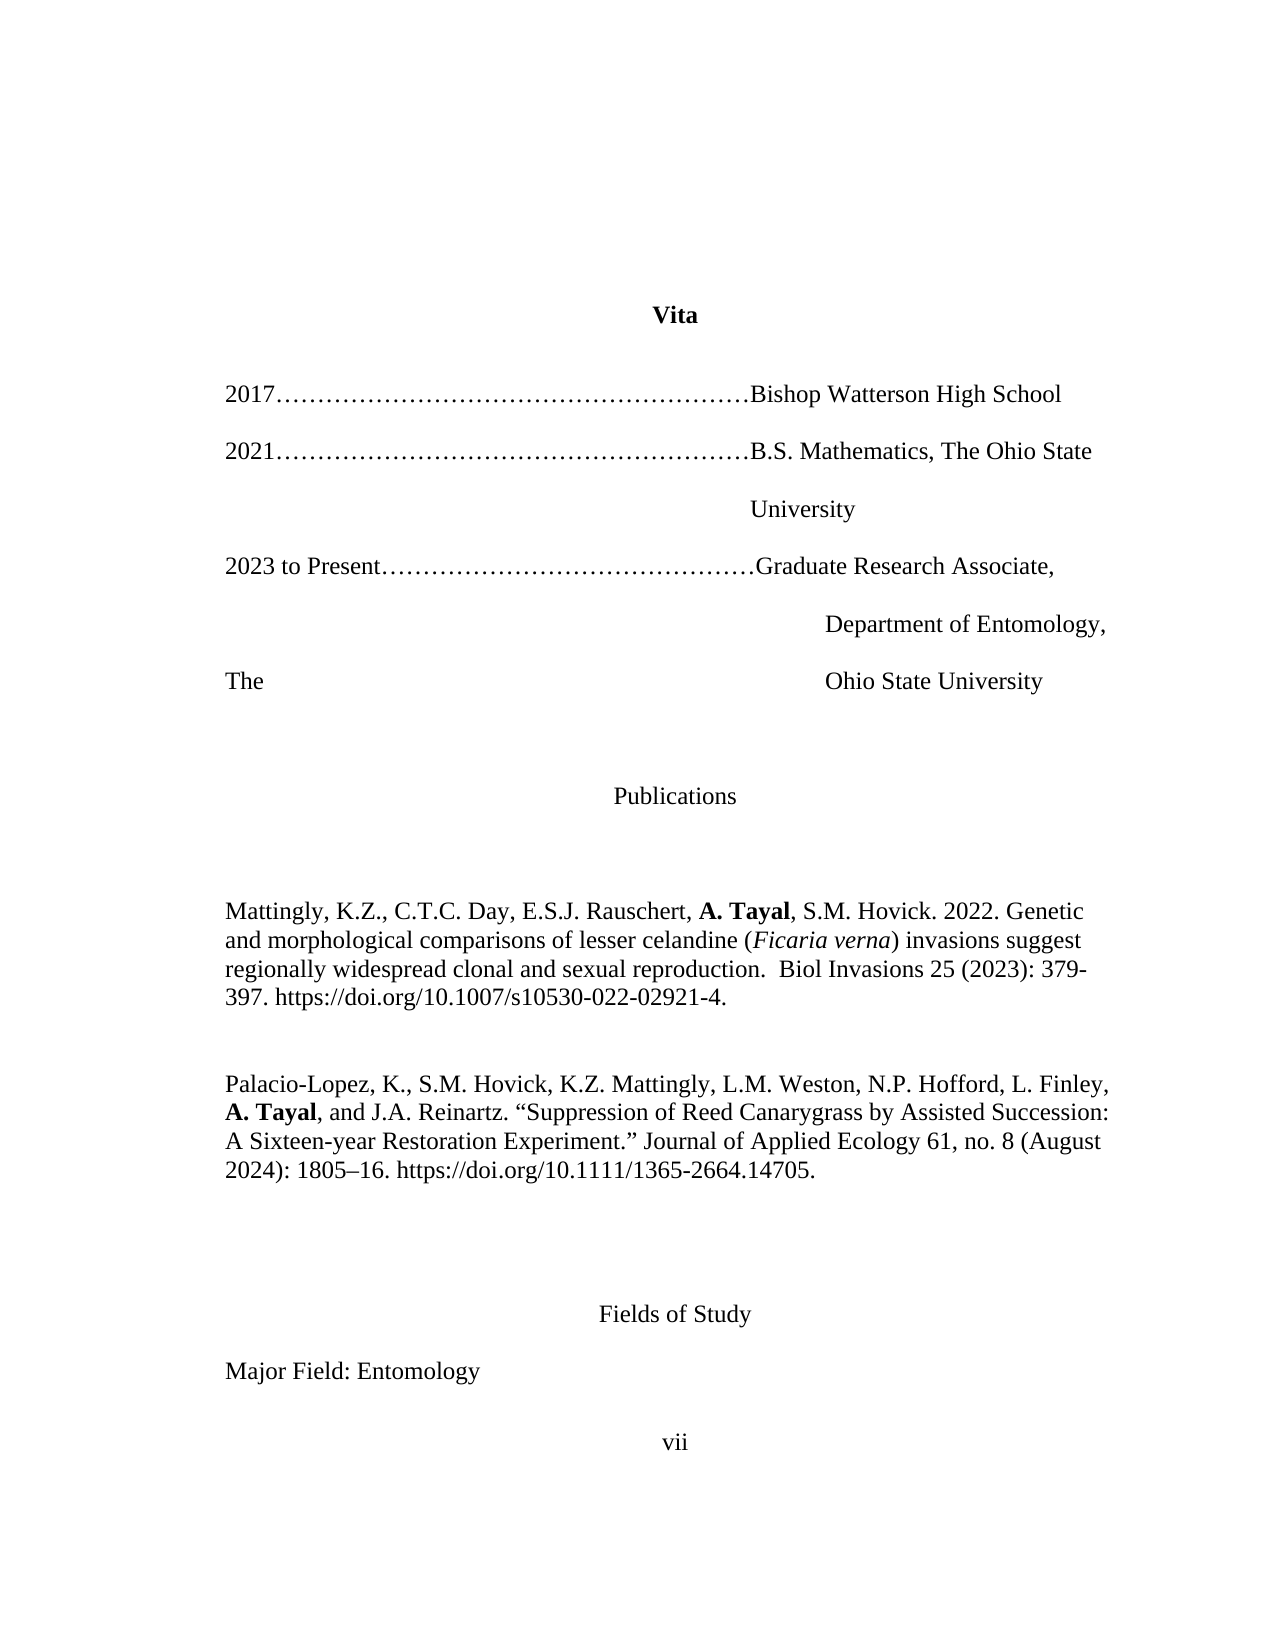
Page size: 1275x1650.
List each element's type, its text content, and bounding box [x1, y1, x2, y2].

text 2023 to Present………………………………………Graduate Research Associate, Department of Entomology, The Ohio State University [225, 551, 1125, 695]
text University [675, 494, 1125, 522]
text Fields of Study [225, 1299, 1125, 1327]
text Major Field: Entomology [225, 1356, 1125, 1385]
text Publications [225, 781, 1125, 810]
text Palacio‐Lopez, K., S.M. Hovick, K.Z. Mattingly, L.M. Weston, N.P. Hofford, L. Finley, A. Tayal, and J.A. Reinartz. “Suppression of Reed Canarygrass by Assisted Succession: A Sixteen‐year Restoration Experiment.” Journal of Applied Ecology 61, no. 8 (August 2024): 1805–16. https://doi.org/10.1111/1365-2664.14705. [225, 1069, 1125, 1184]
text 2017…………………………………………………Bishop Watterson High School [225, 379, 1125, 407]
text Mattingly, K.Z., C.T.C. Day, E.S.J. Rauschert, A. Tayal, S.M. Hovick. 2022. Genetic and morphological comparisons of lesser celandine (Ficaria verna) invasions suggest regionally widespread clonal and sexual reproduction. Biol Invasions 25 (2023): 379-397. https://doi.org/10.1007/s10530-022-02921-4. [225, 896, 1125, 1011]
subtitle Vita [225, 300, 1125, 329]
text 2021…………………………………………………B.S. Mathematics, The Ohio State [225, 436, 1125, 465]
